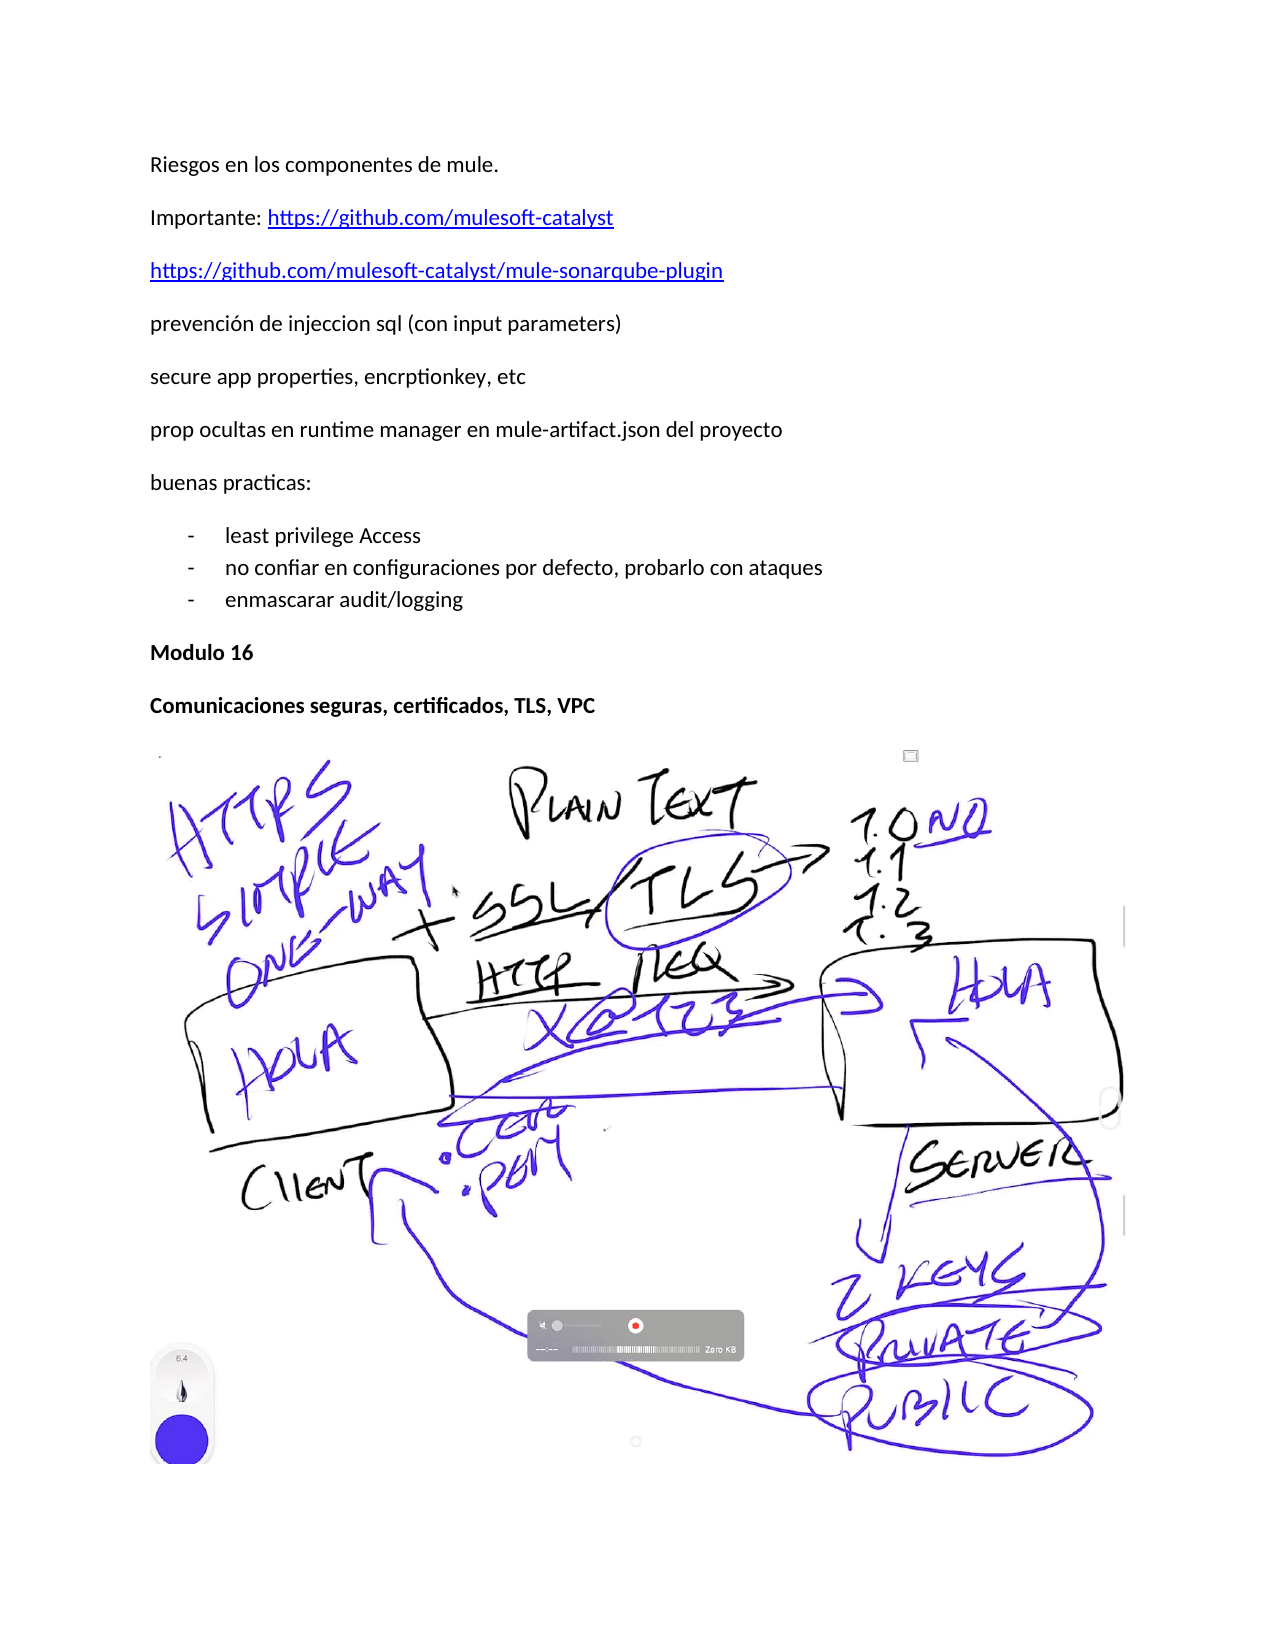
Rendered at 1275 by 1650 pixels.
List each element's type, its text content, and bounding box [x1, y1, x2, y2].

list no confiar en configuraciones por defecto, probarlo con ataques [187, 553, 1125, 581]
text Modulo 16 [150, 638, 1125, 667]
list least privilege Access [187, 521, 1125, 549]
text Importante: https://github.com/mulesoft-catalyst [150, 203, 1125, 231]
text https://github.com/mulesoft-catalyst/mule-sonarqube-plugin [150, 256, 1125, 284]
text prop ocultas en runtime manager en mule-artifact.json del proyecto [150, 415, 1125, 443]
picture [150, 744, 1125, 1464]
text secure app properties, encrptionkey, etc [150, 362, 1125, 390]
text Comunicaciones seguras, certificados, TLS, VPC [150, 692, 1125, 719]
text Riesgos en los componentes de mule. [150, 150, 1125, 178]
text buenas practicas: [150, 468, 1125, 496]
text prevención de injeccion sql (con input parameters) [150, 309, 1125, 337]
list enmascarar audit/logging [187, 586, 1125, 613]
